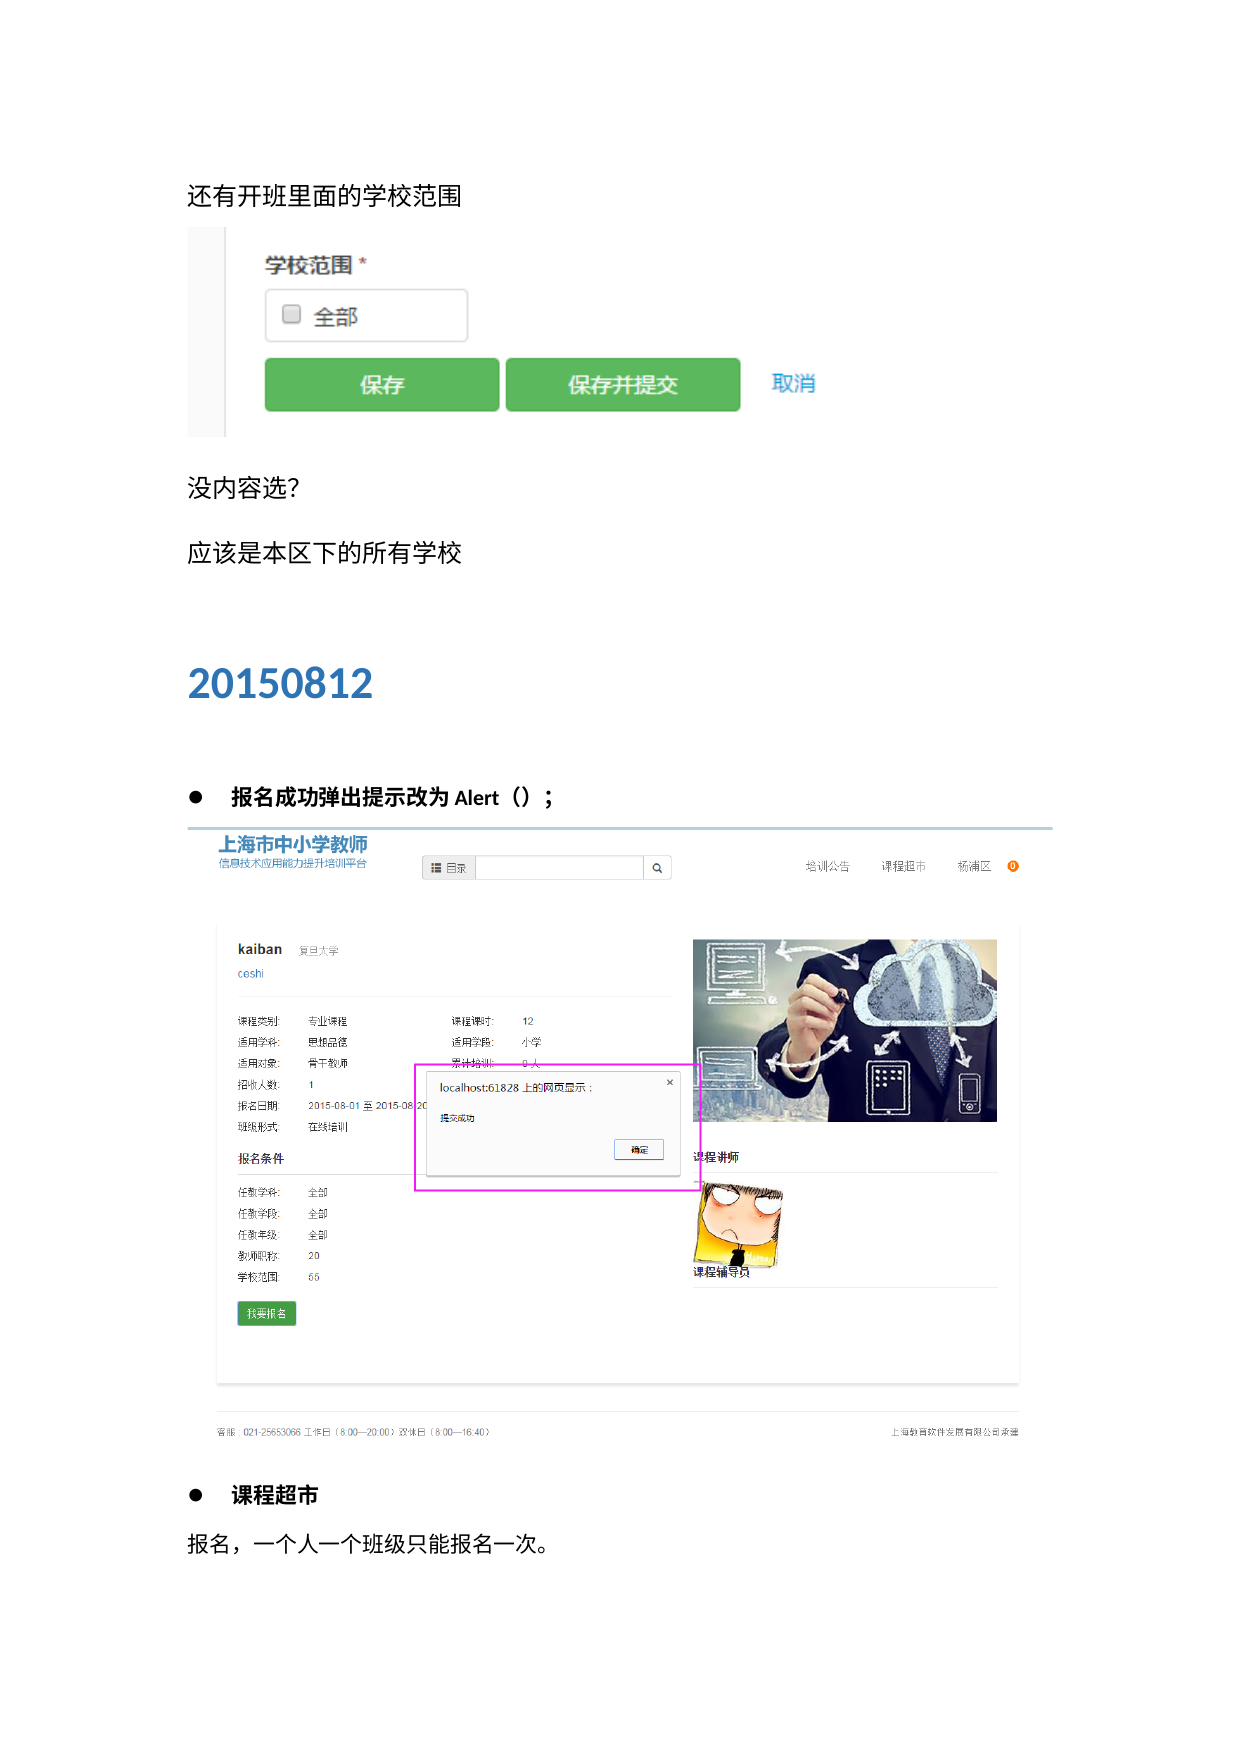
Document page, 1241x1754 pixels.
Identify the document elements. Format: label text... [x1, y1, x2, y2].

text 还有开班里面的学校范围 没内容选？ 应该是本区下的所有学校 [187, 162, 1053, 227]
text 报名成功弹出提示改为Alert（）； [187, 779, 1053, 812]
text 报名，一个人一个班级只能报名一次。 [187, 1526, 1053, 1559]
text 还有开班里面的学校范围 没内容选？ 应该是本区下的所有学校 [187, 437, 1053, 584]
text 20150812 [187, 649, 1053, 714]
picture [187, 827, 1053, 1440]
text 课程超市 [187, 1478, 1053, 1510]
picture [187, 227, 1074, 437]
